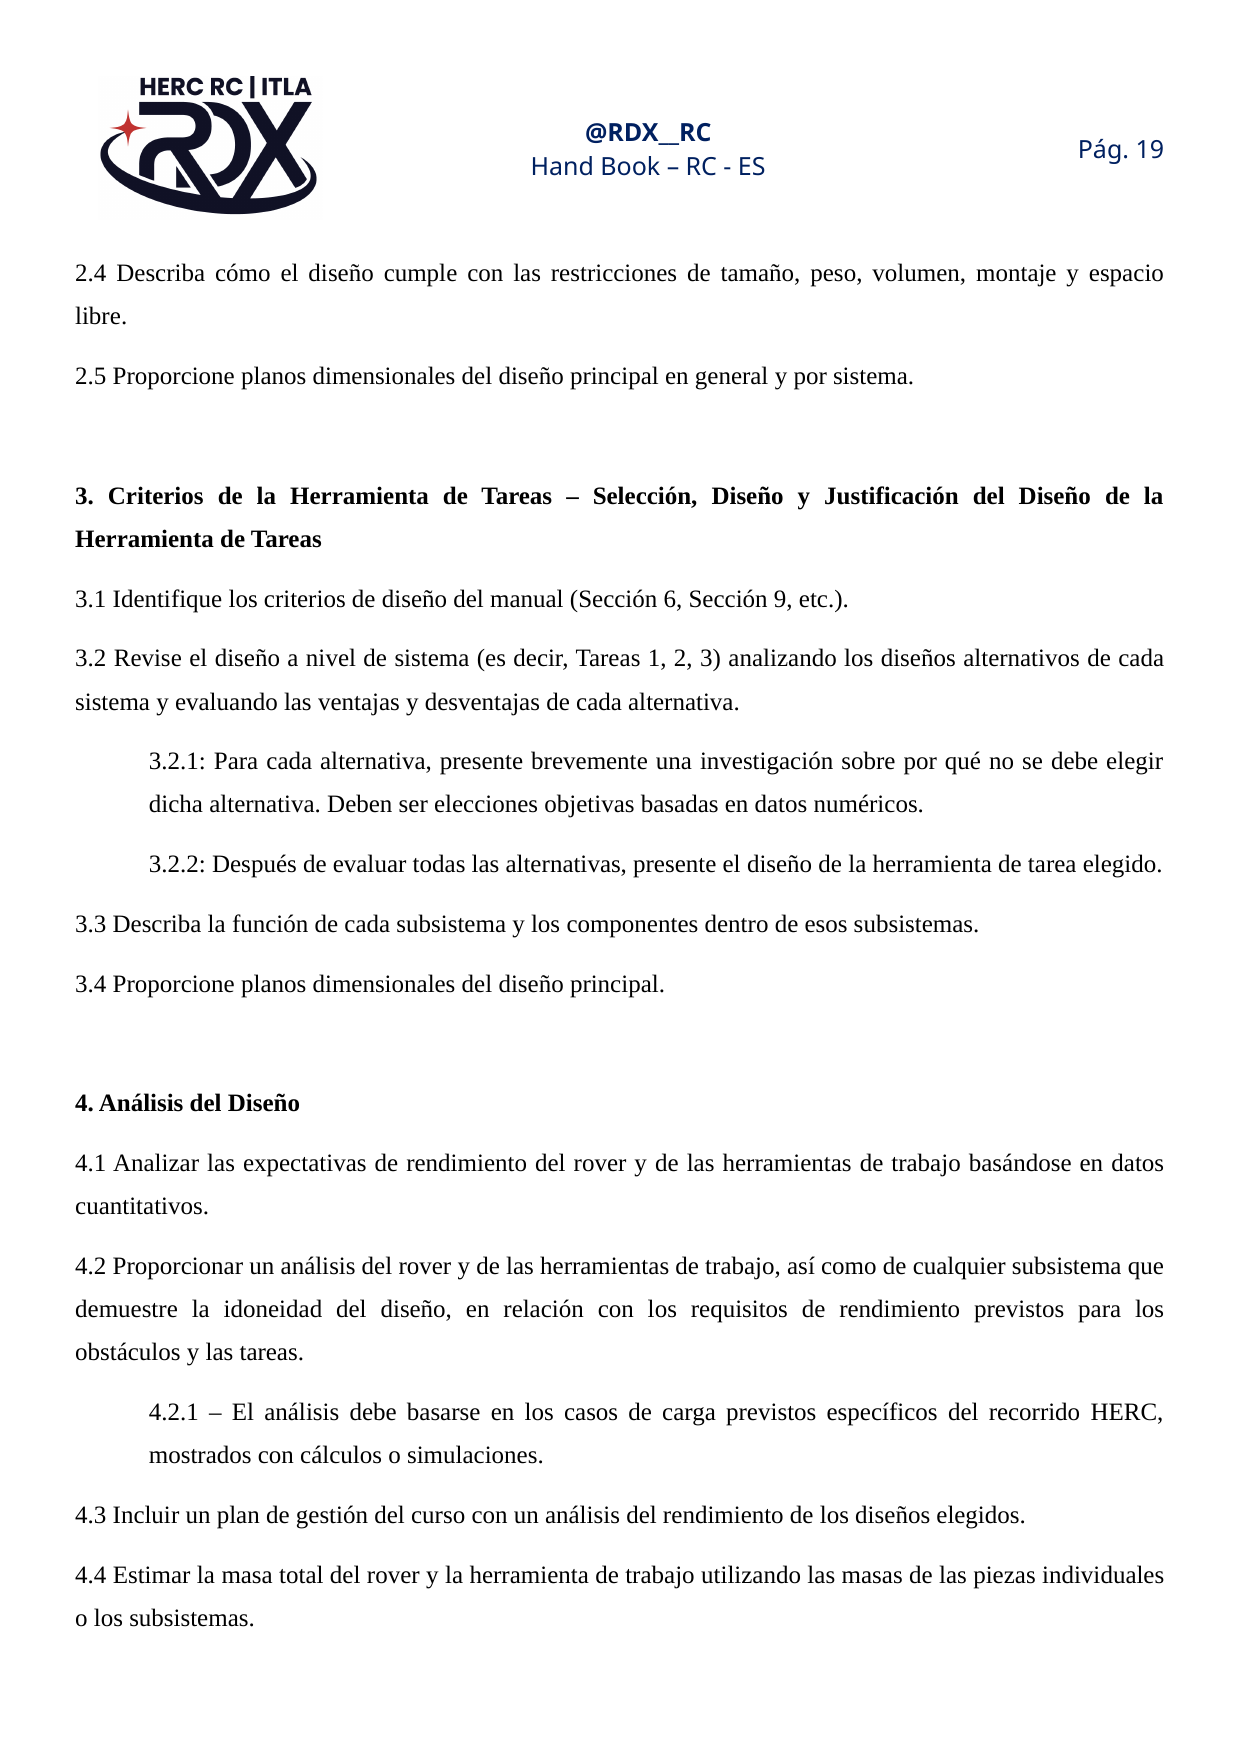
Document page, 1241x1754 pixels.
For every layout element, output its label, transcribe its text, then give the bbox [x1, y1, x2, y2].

text 3. Criterios de la Herramienta de Tareas – Selección, Diseño y Justificación del Diseño de la Herramienta de Tareas [75, 481, 1165, 553]
text 3.2.2: Después de evaluar todas las alternativas, presente el diseño de la herramienta de tarea elegido. [75, 849, 1165, 878]
text 3.4 Proporcione planos dimensionales del diseño principal. [75, 969, 1165, 998]
text 3.2 Revise el diseño a nivel de sistema (es decir, Tareas 1, 2, 3) analizando los diseños alternativos de cada sistema y evaluando las ventajas y desventajas de cada alternativa. [75, 643, 1165, 715]
picture [98, 76, 323, 220]
text 2.4 Describa cómo el diseño cumple con las restricciones de tamaño, peso, volumen, montaje y espacio libre. [75, 258, 1165, 330]
text 4.1 Analizar las expectativas de rendimiento del rover y de las herramientas de trabajo basándose en datos cuantitativos. [75, 1148, 1165, 1220]
text 2.5 Proporcione planos dimensionales del diseño principal en general y por sistema. [75, 361, 1165, 390]
text 3.1 Identifique los criterios de diseño del manual (Sección 6, Sección 9, etc.). [75, 584, 1165, 612]
text 4.4 Estimar la masa total del rover y la herramienta de trabajo utilizando las masas de las piezas individuales o los subsistemas. [75, 1560, 1165, 1632]
text 4.2.1 – El análisis debe basarse en los casos de carga previstos específicos del recorrido HERC, mostrados con cálculos o simulaciones. [149, 1397, 1165, 1469]
text 4. Análisis del Diseño [75, 1088, 1165, 1117]
text 3.2.1: Para cada alternativa, presente brevemente una investigación sobre por qué no se debe elegir dicha alternativa. Deben ser elecciones objetivas basadas en datos numéricos. [149, 746, 1165, 818]
text 4.3 Incluir un plan de gestión del curso con un análisis del rendimiento de los diseños elegidos. [75, 1500, 1165, 1529]
text 3.3 Describa la función de cada subsistema y los componentes dentro de esos subsistemas. [75, 909, 1165, 938]
text 4.2 Proporcionar un análisis del rover y de las herramientas de trabajo, así como de cualquier subsistema que demuestre la idoneidad del diseño, en relación con los requisitos de rendimiento previstos para los obstáculos y las tareas. [75, 1251, 1165, 1366]
